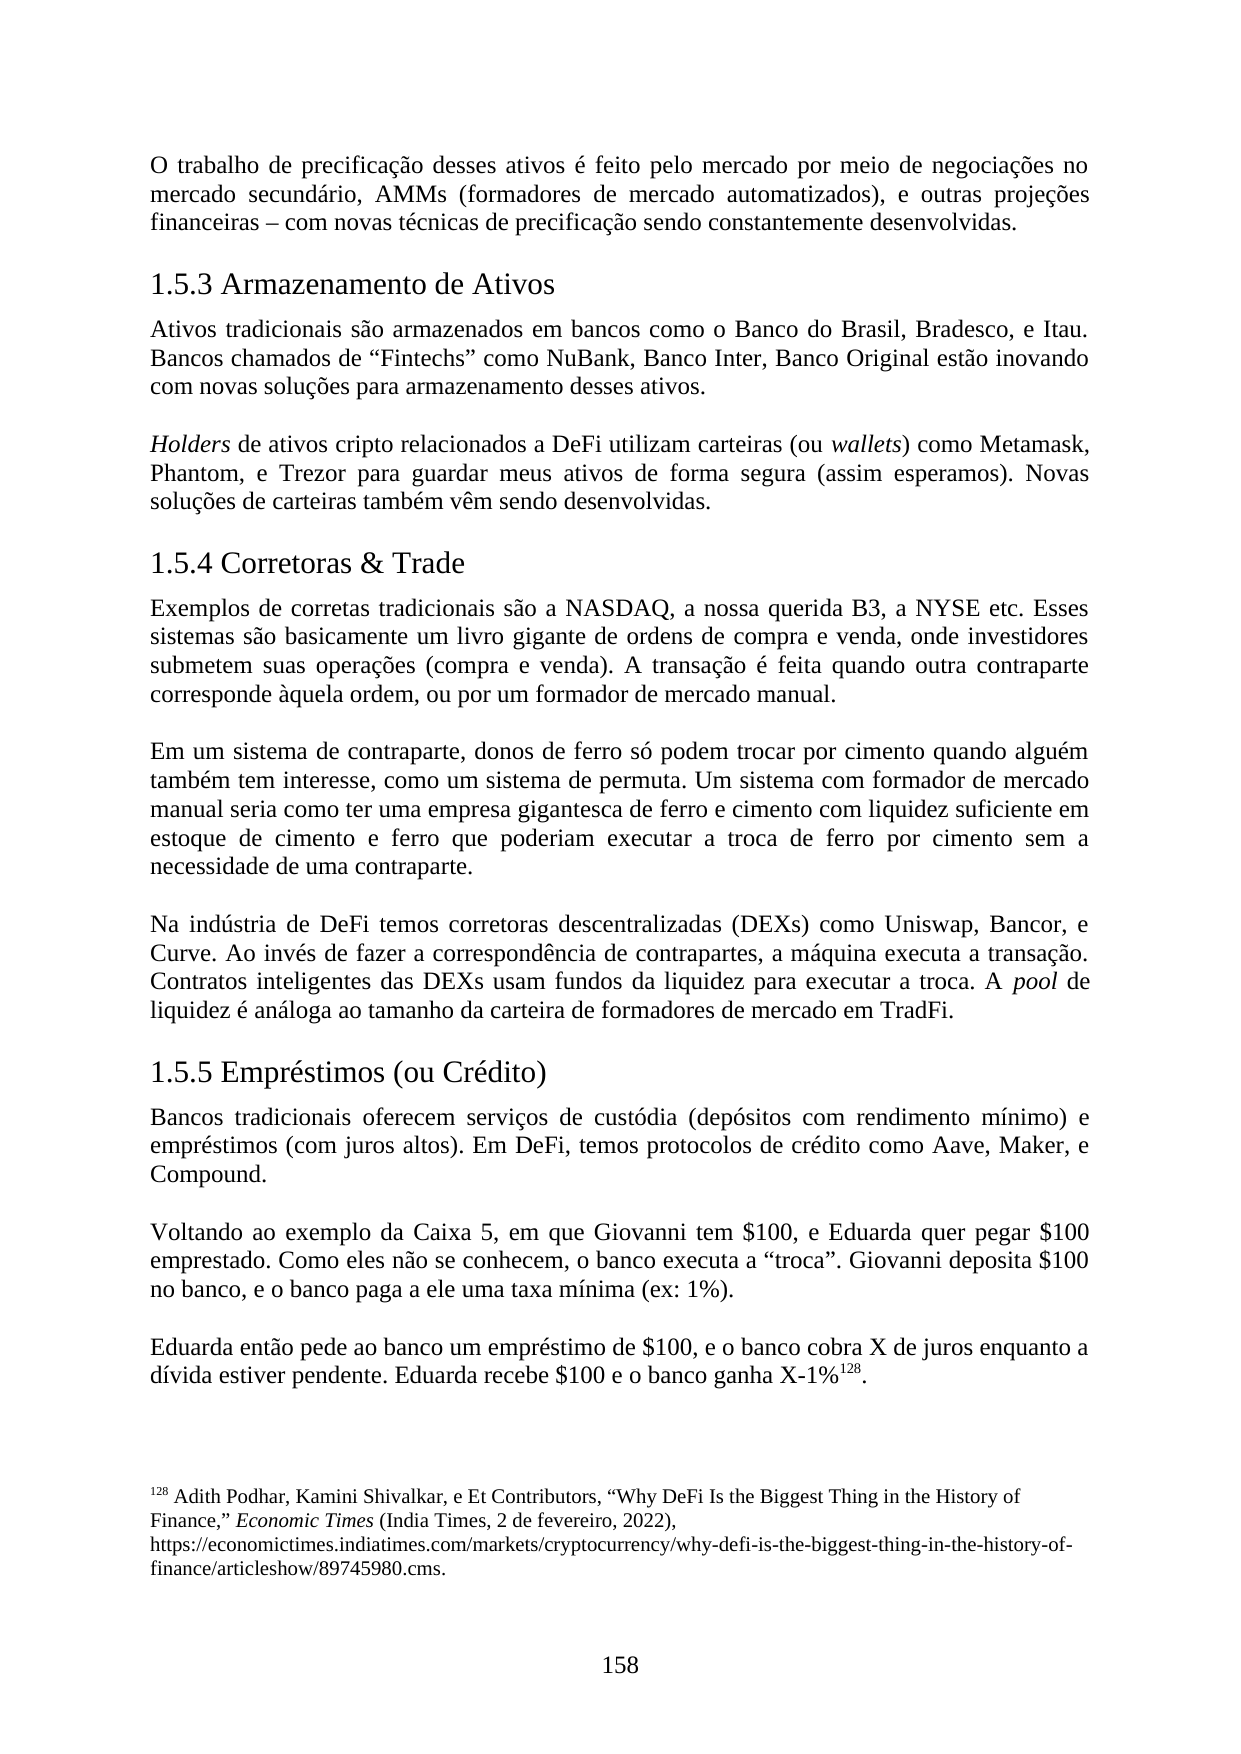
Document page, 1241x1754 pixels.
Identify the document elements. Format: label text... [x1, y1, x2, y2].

text Bancos tradicionais oferecem serviços de custódia (depósitos com rendimento mínimo) e empréstimos (com juros altos). Em DeFi, temos protocolos de crédito como Aave, Maker, e Compound. [150, 1102, 1090, 1188]
text O trabalho de precificação desses ativos é feito pelo mercado por meio de negociações no mercado secundário, AMMs (formadores de mercado automatizados), e outras projeções financeiras – com novas técnicas de precificação sendo constantemente desenvolvidas. [150, 150, 1090, 236]
text Exemplos de corretas tradicionais são a NASDAQ, a nossa querida B3, a NYSE etc. Esses sistemas são basicamente um livro gigante de ordens de compra e venda, onde investidores submetem suas operações (compra e venda). A transação é feita quando outra contraparte corresponde àquela ordem, ou por um formador de mercado manual. [150, 593, 1090, 708]
subtitle Armazenamento de Ativos [150, 265, 1090, 301]
subtitle Empréstimos (ou Crédito) [150, 1053, 1090, 1089]
text Ativos tradicionais são armazenados em bancos como o Banco do Brasil, Bradesco, e Itau. Bancos chamados de “Fintechs” como NuBank, Banco Inter, Banco Original estão inovando com novas soluções para armazenamento desses ativos. [150, 314, 1090, 400]
text Em um sistema de contraparte, donos de ferro só podem trocar por cimento quando alguém também tem interesse, como um sistema de permuta. Um sistema com formador de mercado manual seria como ter uma empresa gigantesca de ferro e cimento com liquidez suficiente em estoque de cimento e ferro que poderiam executar a troca de ferro por cimento sem a necessidade de uma contraparte. [150, 736, 1090, 880]
subtitle Corretoras & Trade [150, 544, 1090, 580]
text Na indústria de DeFi temos corretoras descentralizadas (DEXs) como Uniswap, Bancor, e Curve. Ao invés de fazer a correspondência de contrapartes, a máquina executa a transação. Contratos inteligentes das DEXs usam fundos da liquidez para executar a troca. A pool de liquidez é análoga ao tamanho da carteira de formadores de mercado em TradFi. [150, 909, 1090, 1024]
text Eduarda então pede ao banco um empréstimo de $100, e o banco cobra X de juros enquanto a dívida estiver pendente. Eduarda recebe $100 e o banco ganha X-1%. [150, 1332, 1090, 1389]
text Voltando ao exemplo da Caixa 5, em que Giovanni tem $100, e Eduarda quer pegar $100 emprestado. Como eles não se conhecem, o banco executa a “troca”. Giovanni deposita $100 no banco, e o banco paga a ele uma taxa mínima (ex: 1%). [150, 1217, 1090, 1303]
text Holders de ativos cripto relacionados a DeFi utilizam carteiras (ou wallets) como Metamask, Phantom, e Trezor para guardar meus ativos de forma segura (assim esperamos). Novas soluções de carteiras também vêm sendo desenvolvidas. [150, 429, 1090, 515]
